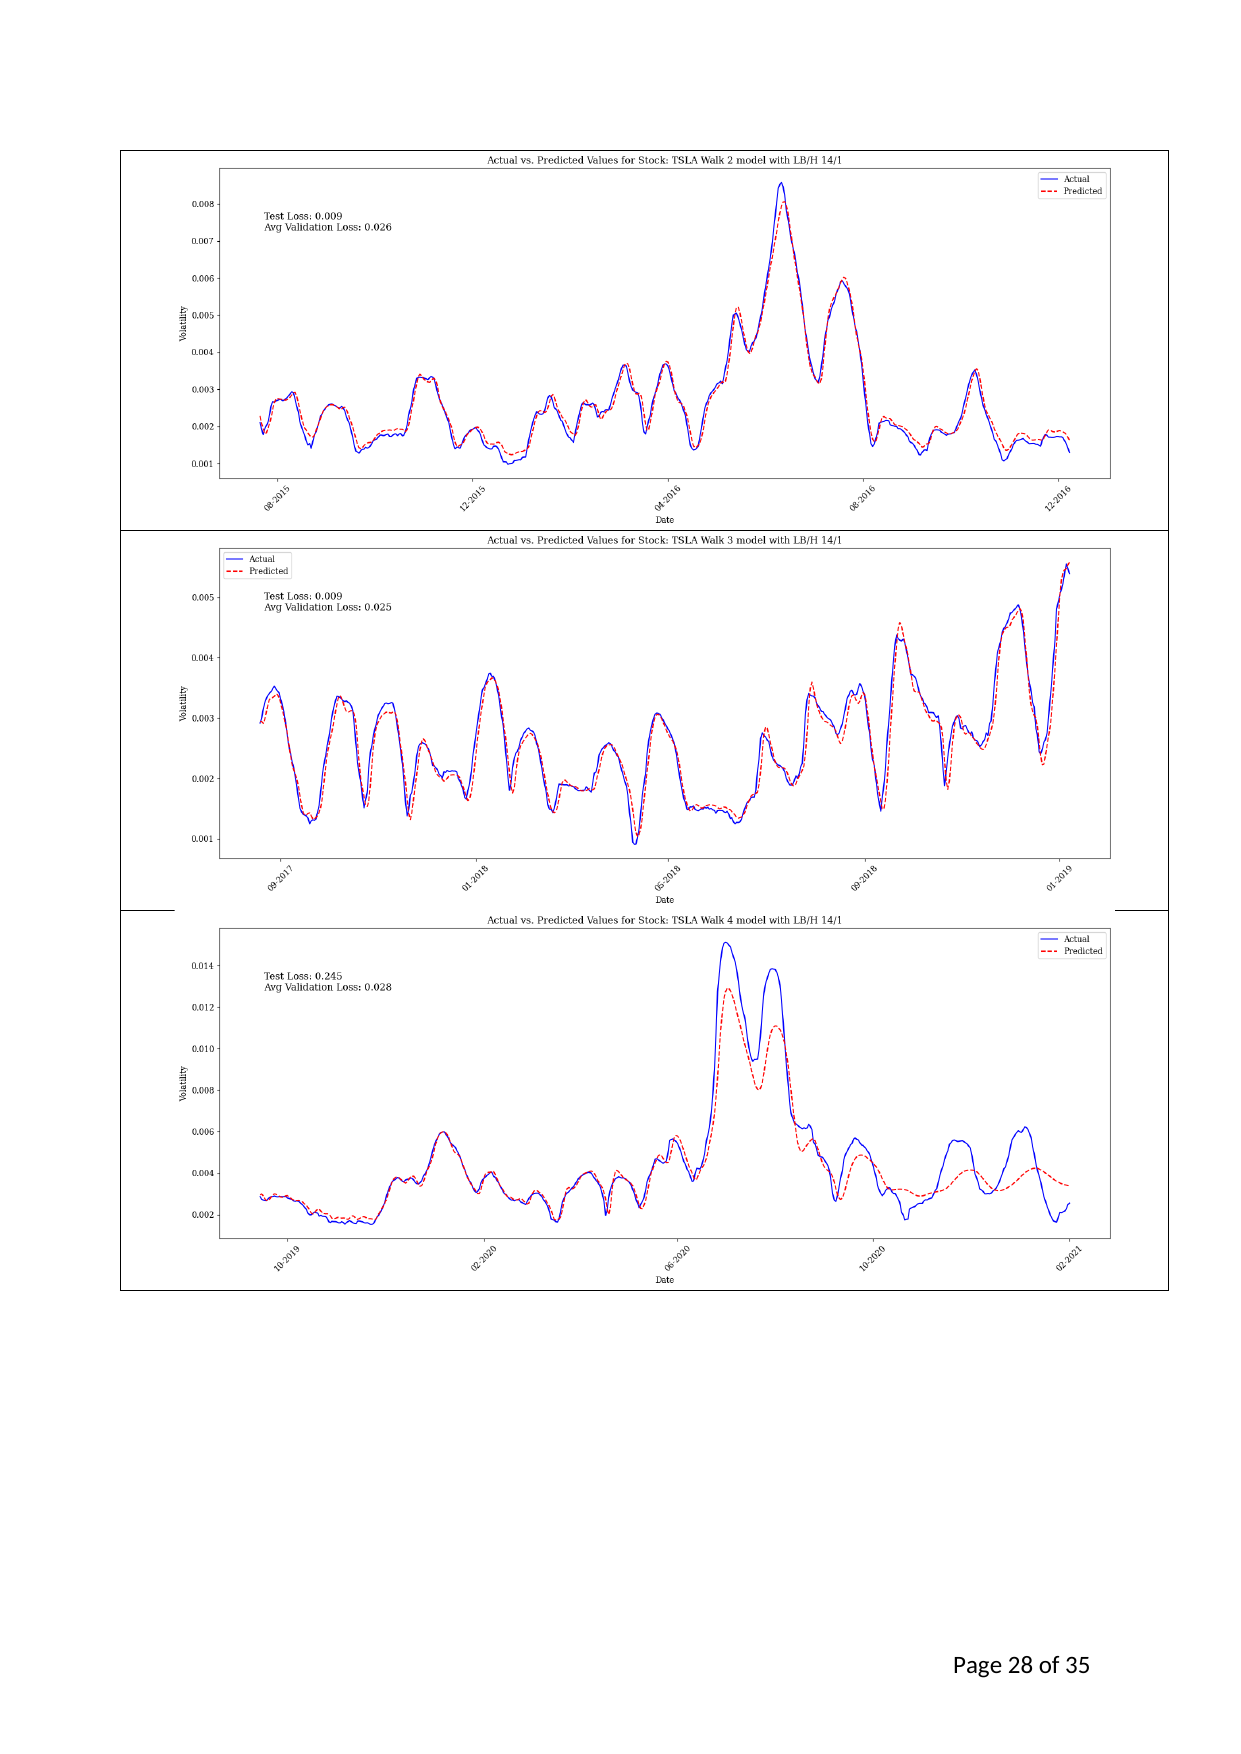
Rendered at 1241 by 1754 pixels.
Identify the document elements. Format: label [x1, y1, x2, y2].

table_cell [121, 531, 174, 910]
picture [174, 151, 1115, 530]
table_cell [1115, 531, 1168, 910]
table_cell [1115, 911, 1168, 1290]
picture [174, 531, 1115, 1290]
table_cell [121, 911, 174, 1290]
table_cell [121, 151, 174, 530]
table_cell [1115, 151, 1168, 530]
